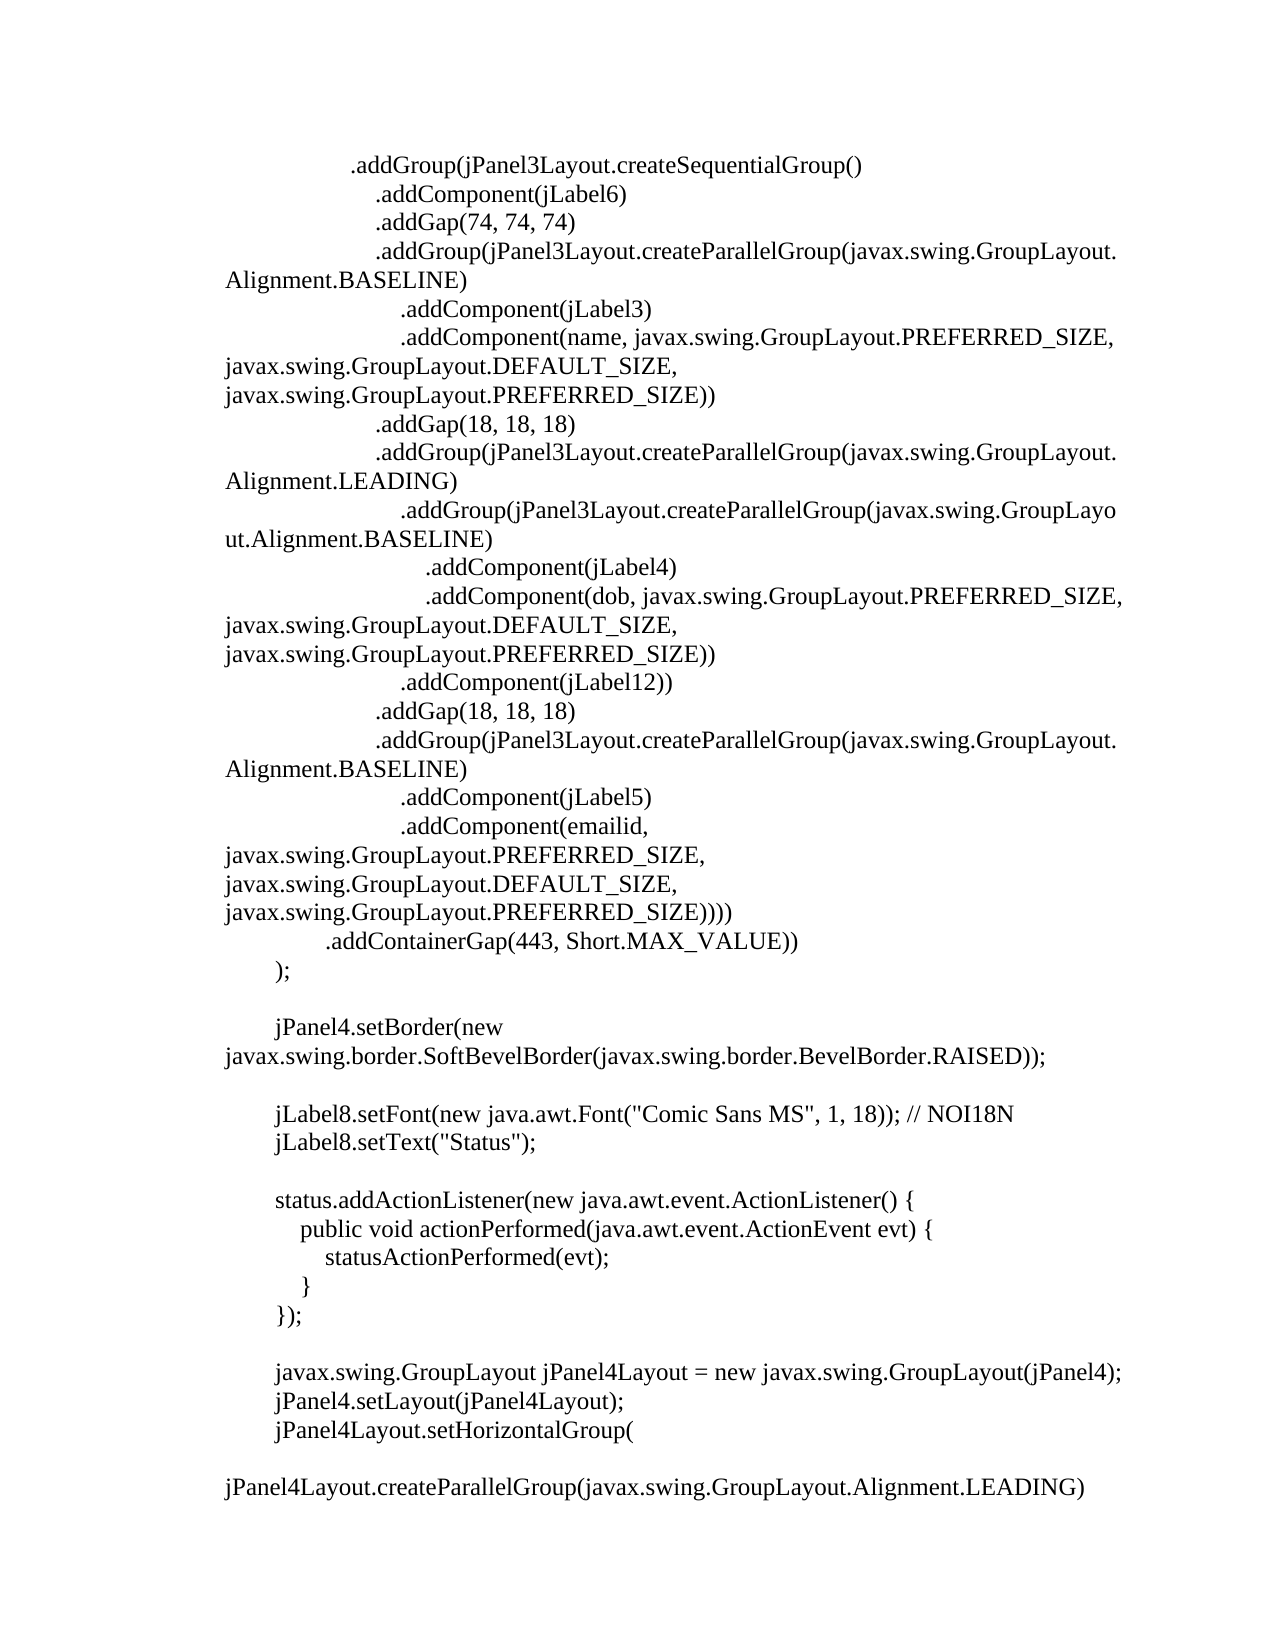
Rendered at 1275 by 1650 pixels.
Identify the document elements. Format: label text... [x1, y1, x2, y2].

text statusActionPerformed(evt); [225, 1242, 1125, 1271]
text .addComponent(jLabel6) [225, 179, 1125, 207]
text .addComponent(jLabel4) [225, 552, 1125, 581]
text .addComponent(jLabel3) [225, 294, 1125, 322]
text jPanel4Layout.setHorizontalGroup( [225, 1415, 1125, 1444]
text .addGroup(jPanel3Layout.createParallelGroup(javax.swing.GroupLayout.Alignment.BASELINE) [225, 725, 1125, 782]
text .addComponent(jLabel12)) [225, 667, 1125, 696]
text jPanel4.setBorder(new javax.swing.border.SoftBevelBorder(javax.swing.border.BevelBorder.RAISED)); [225, 1012, 1125, 1070]
text .addGroup(jPanel3Layout.createParallelGroup(javax.swing.GroupLayout.Alignment.LEADING) [225, 437, 1125, 495]
text javax.swing.GroupLayout jPanel4Layout = new javax.swing.GroupLayout(jPanel4); [225, 1357, 1125, 1386]
text .addGroup(jPanel3Layout.createParallelGroup(javax.swing.GroupLayout.Alignment.BASELINE) [225, 495, 1125, 552]
text jPanel4.setLayout(jPanel4Layout); [225, 1386, 1125, 1415]
text .addGap(18, 18, 18) [225, 409, 1125, 437]
text .addContainerGap(443, Short.MAX_VALUE)) [225, 926, 1125, 955]
text jPanel4Layout.createParallelGroup(javax.swing.GroupLayout.Alignment.LEADING) [225, 1444, 1125, 1501]
text } [225, 1271, 1125, 1300]
text public void actionPerformed(java.awt.event.ActionEvent evt) { [225, 1214, 1125, 1242]
text .addGap(74, 74, 74) [225, 207, 1125, 236]
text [225, 150, 1125, 179]
text jLabel8.setFont(new java.awt.Font("Comic Sans MS", 1, 18)); // NOI18N [225, 1099, 1125, 1127]
text }); [225, 1300, 1125, 1329]
text status.addActionListener(new java.awt.event.ActionListener() { [225, 1185, 1125, 1214]
text jLabel8.setText("Status"); [225, 1127, 1125, 1156]
text .addComponent(jLabel5) [225, 782, 1125, 811]
text .addGap(18, 18, 18) [225, 696, 1125, 725]
text .addComponent(name, javax.swing.GroupLayout.PREFERRED_SIZE, javax.swing.GroupLayout.DEFAULT_SIZE, javax.swing.GroupLayout.PREFERRED_SIZE)) [225, 322, 1125, 409]
text ); [225, 955, 1125, 984]
text .addGroup(jPanel3Layout.createParallelGroup(javax.swing.GroupLayout.Alignment.BASELINE) [225, 236, 1125, 294]
text .addComponent(dob, javax.swing.GroupLayout.PREFERRED_SIZE, javax.swing.GroupLayout.DEFAULT_SIZE, javax.swing.GroupLayout.PREFERRED_SIZE)) [225, 581, 1125, 667]
text .addComponent(emailid, javax.swing.GroupLayout.PREFERRED_SIZE, javax.swing.GroupLayout.DEFAULT_SIZE, javax.swing.GroupLayout.PREFERRED_SIZE)))) [225, 811, 1125, 926]
